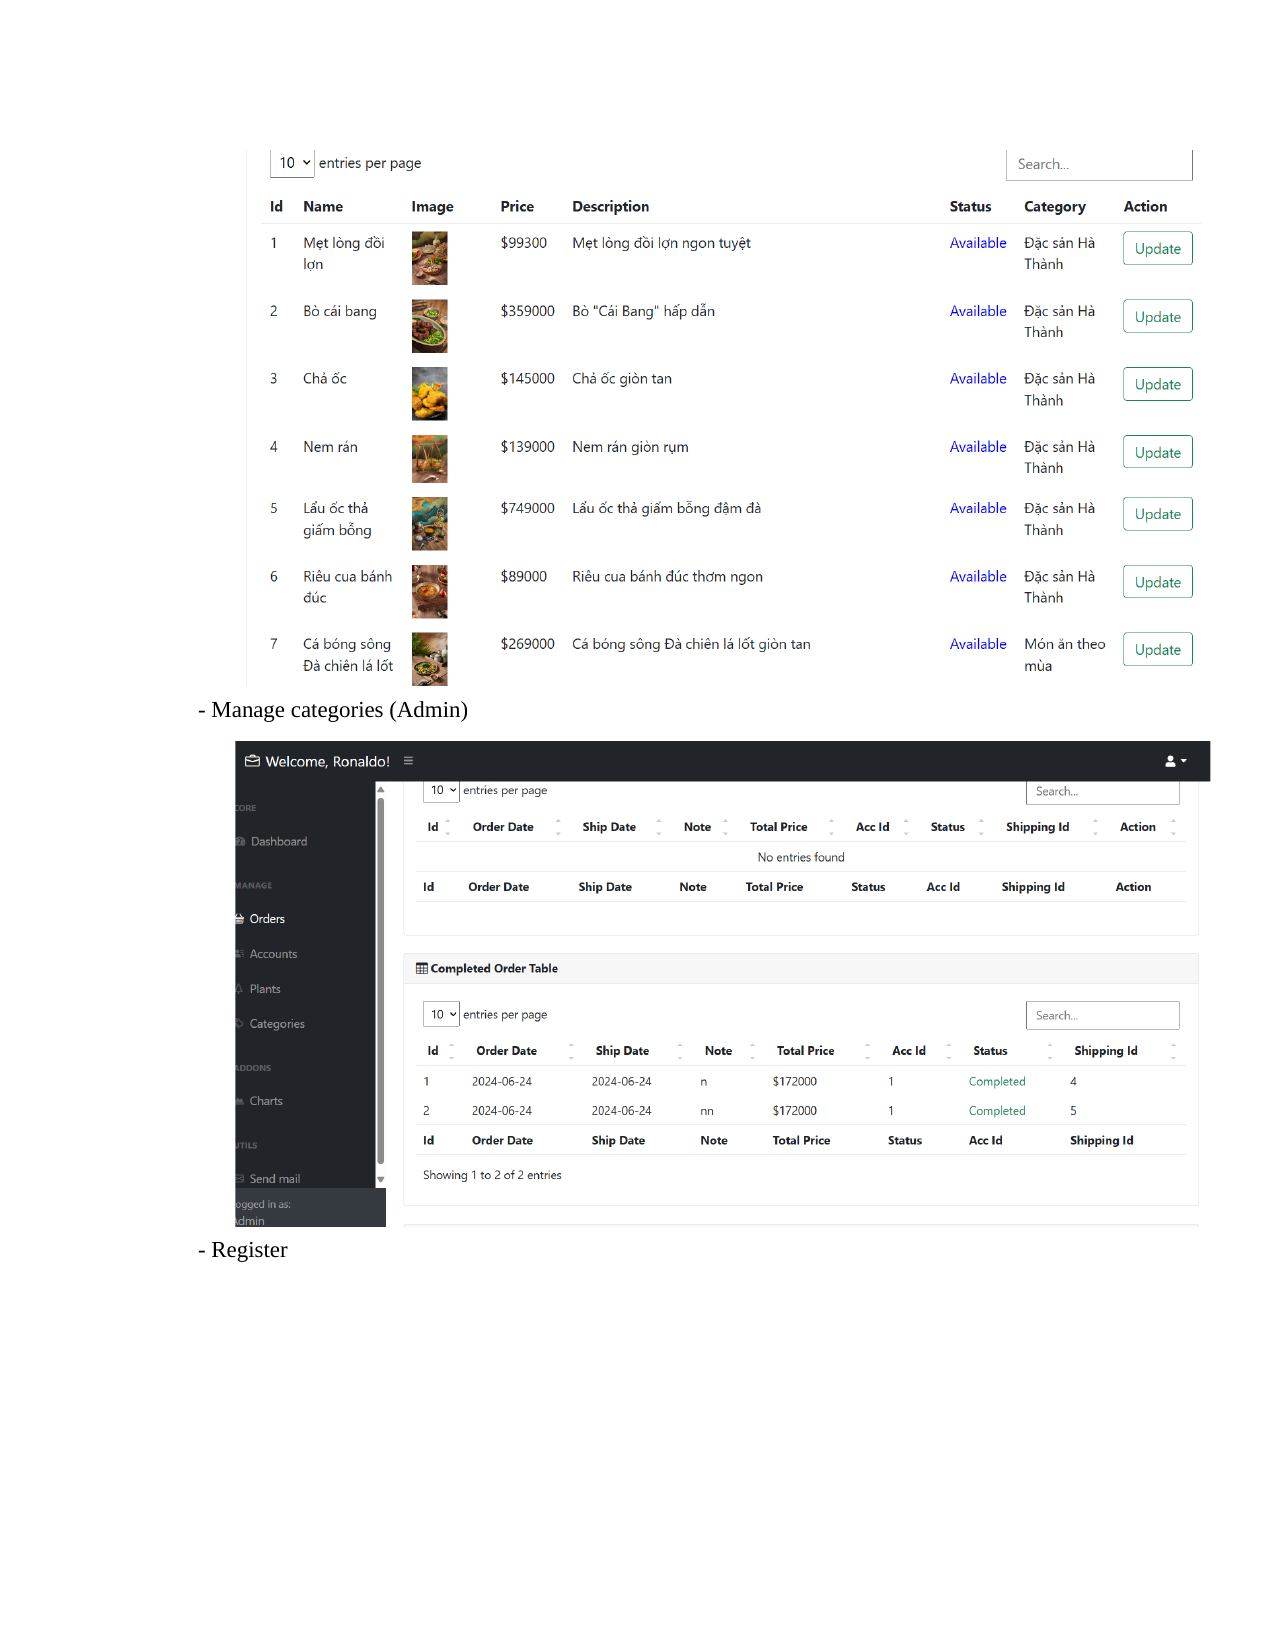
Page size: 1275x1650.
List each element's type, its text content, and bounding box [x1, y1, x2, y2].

text - Register [198, 1236, 1125, 1263]
picture [235, 150, 1211, 687]
picture [235, 741, 1211, 1227]
text - Manage categories (Admin) [198, 696, 1125, 722]
